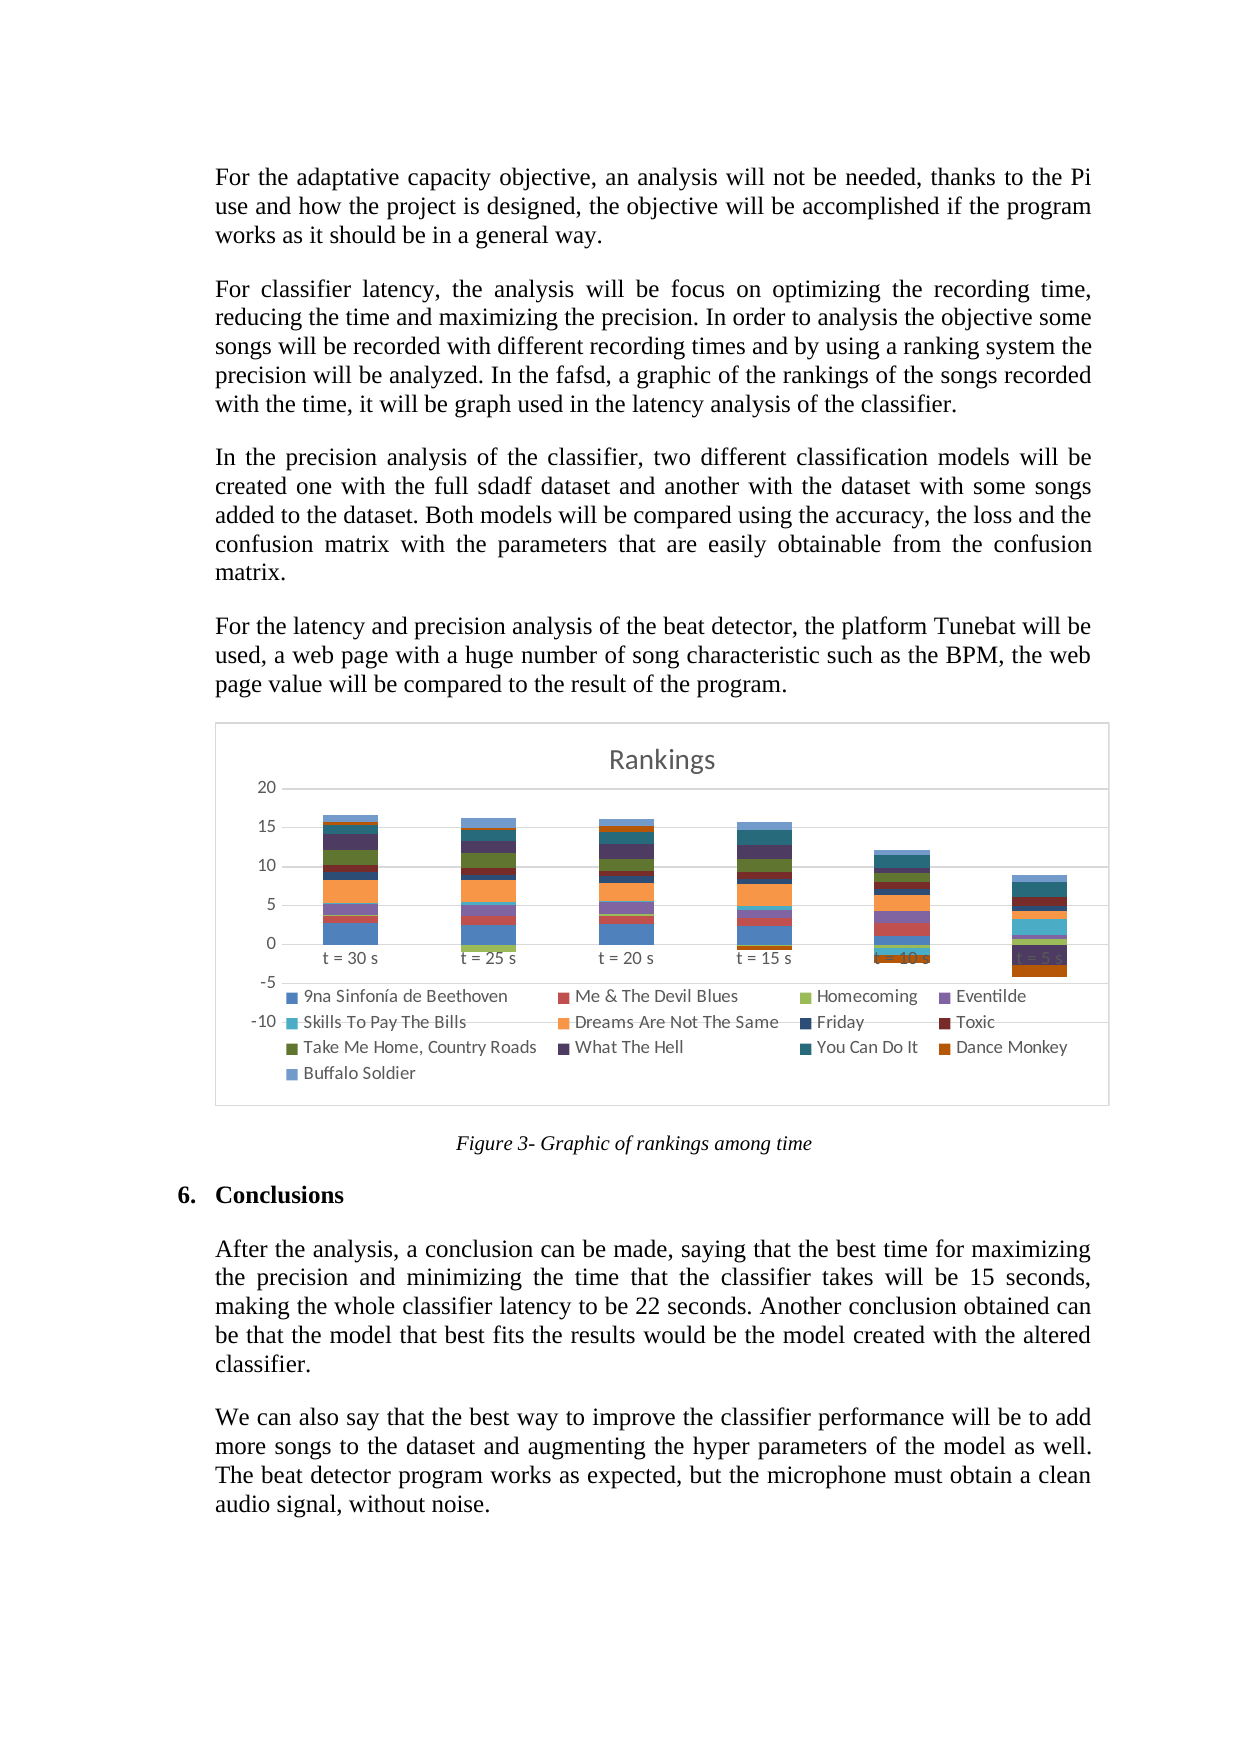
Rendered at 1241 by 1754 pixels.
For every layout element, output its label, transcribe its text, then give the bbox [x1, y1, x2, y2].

list Conclusions [177, 1180, 1093, 1208]
text Figure 3- Graphic of rankings among time [177, 1131, 1093, 1155]
text We can also say that the best way to improve the classifier performance will be to add more songs to the dataset and augmenting the hyper parameters of the model as well. The beat detector program works as expected, but the microphone must obtain a clean audio signal, without noise. [215, 1402, 1093, 1517]
text For the latency and precision analysis of the beat detector, the platform Tunebat will be used, a web page with a huge number of song characteristic such as the BPM, the web page value will be compared to the result of the program. [215, 611, 1093, 697]
text For classifier latency, the analysis will be focus on optimizing the recording time, reducing the time and maximizing the precision. In order to analysis the objective some songs will be recorded with different recording times and by using a ranking system the precision will be analyzed. In the fafsd, a graphic of the rankings of the songs recorded with the time, it will be graph used in the latency analysis of the classifier. [215, 274, 1093, 417]
text After the analysis, a conclusion can be made, saying that the best time for maximizing the precision and minimizing the time that the classifier takes will be 15 seconds, making the whole classifier latency to be 22 seconds. Another conclusion obtained can be that the model that best fits the results would be the model created with the altered classifier. [215, 1234, 1093, 1377]
text For the adaptative capacity objective, an analysis will not be needed, thanks to the Pi use and how the project is designed, the objective will be accomplished if the program works as it should be in a general way. [215, 162, 1093, 249]
text In the precision analysis of the classifier, two different classification models will be created one with the full sdadf dataset and another with the dataset with some songs added to the dataset. Both models will be compared using the accuracy, the loss and the confusion matrix with the parameters that are easily obtainable from the confusion matrix. [215, 442, 1093, 586]
